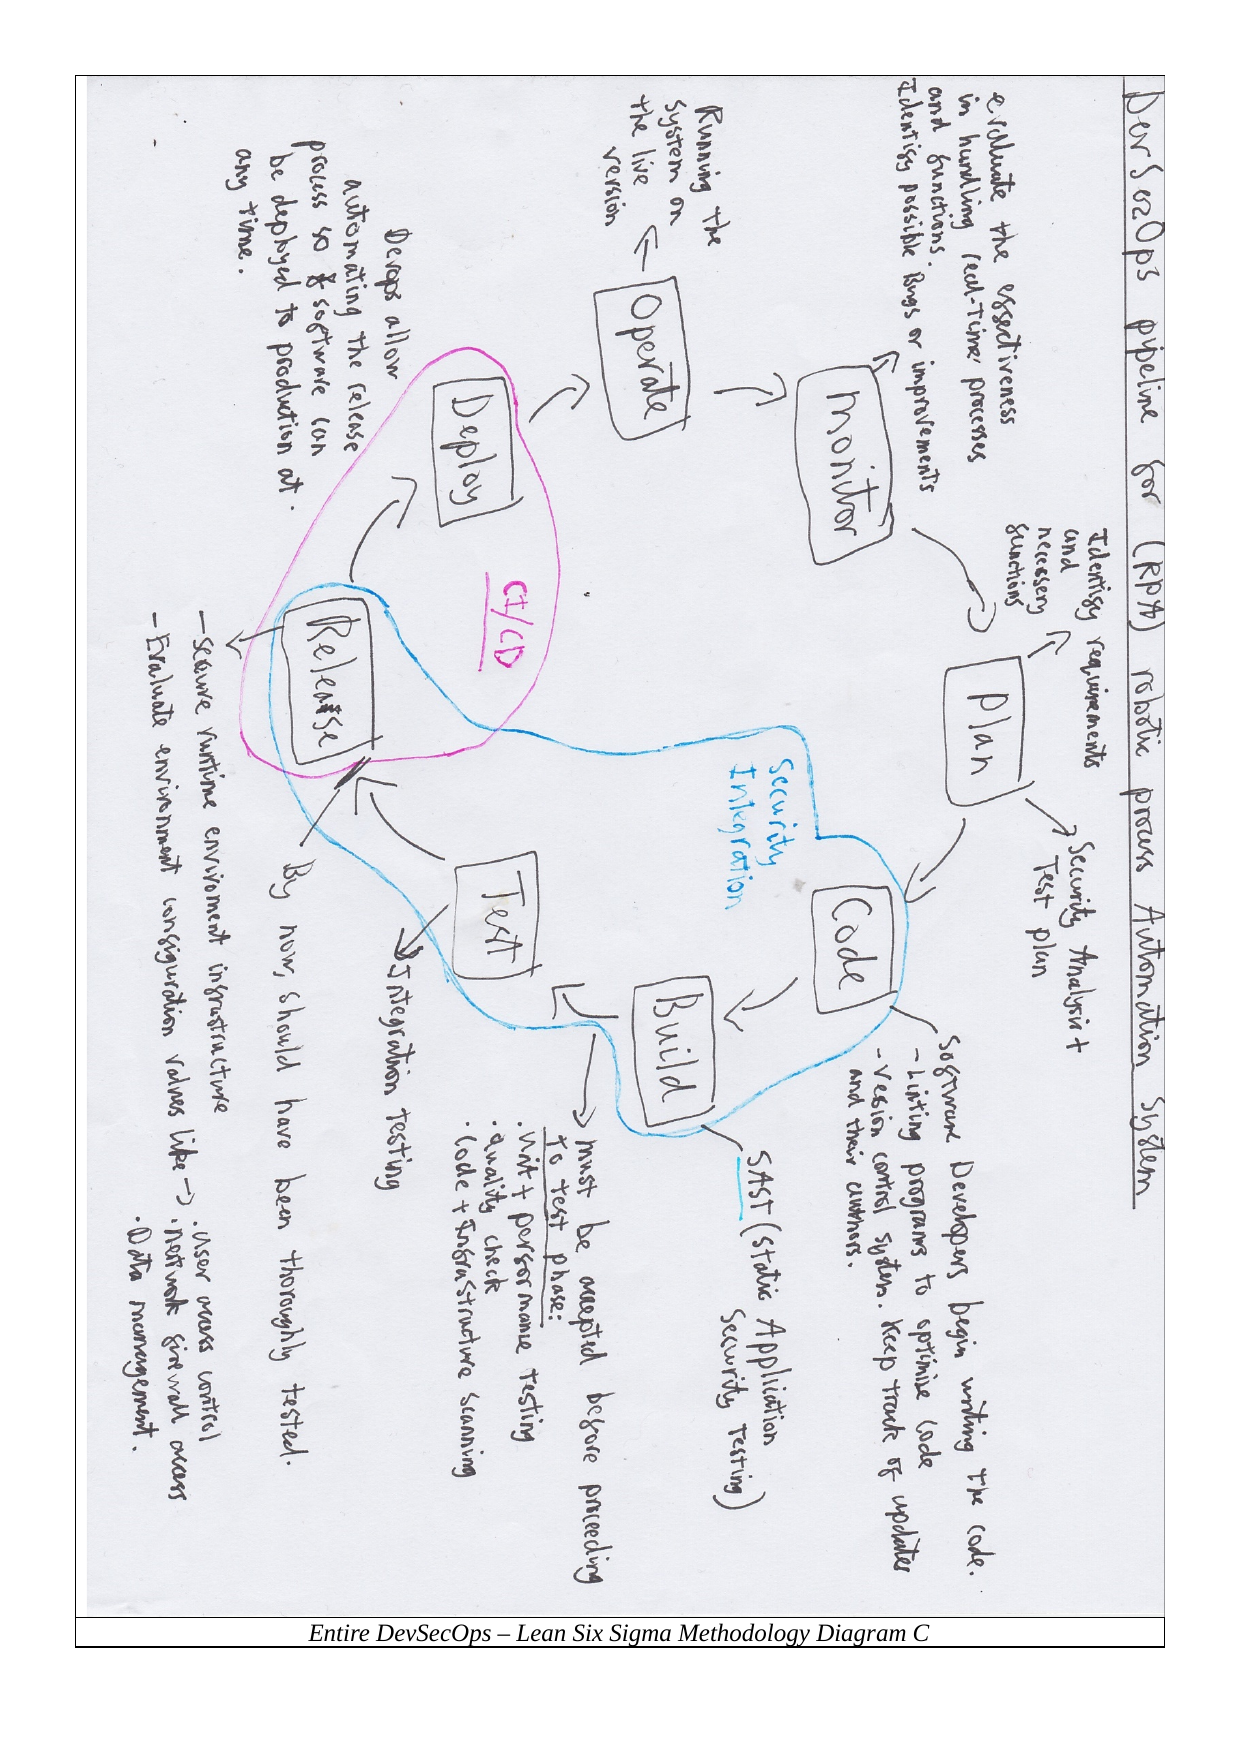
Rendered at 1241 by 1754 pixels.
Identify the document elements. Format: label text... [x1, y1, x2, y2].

picture [86, 76, 1165, 1617]
table_cell Entire DevSecOps – Lean Six Sigma Methodology Diagram C [76, 1618, 1164, 1646]
table_header [76, 76, 86, 1617]
